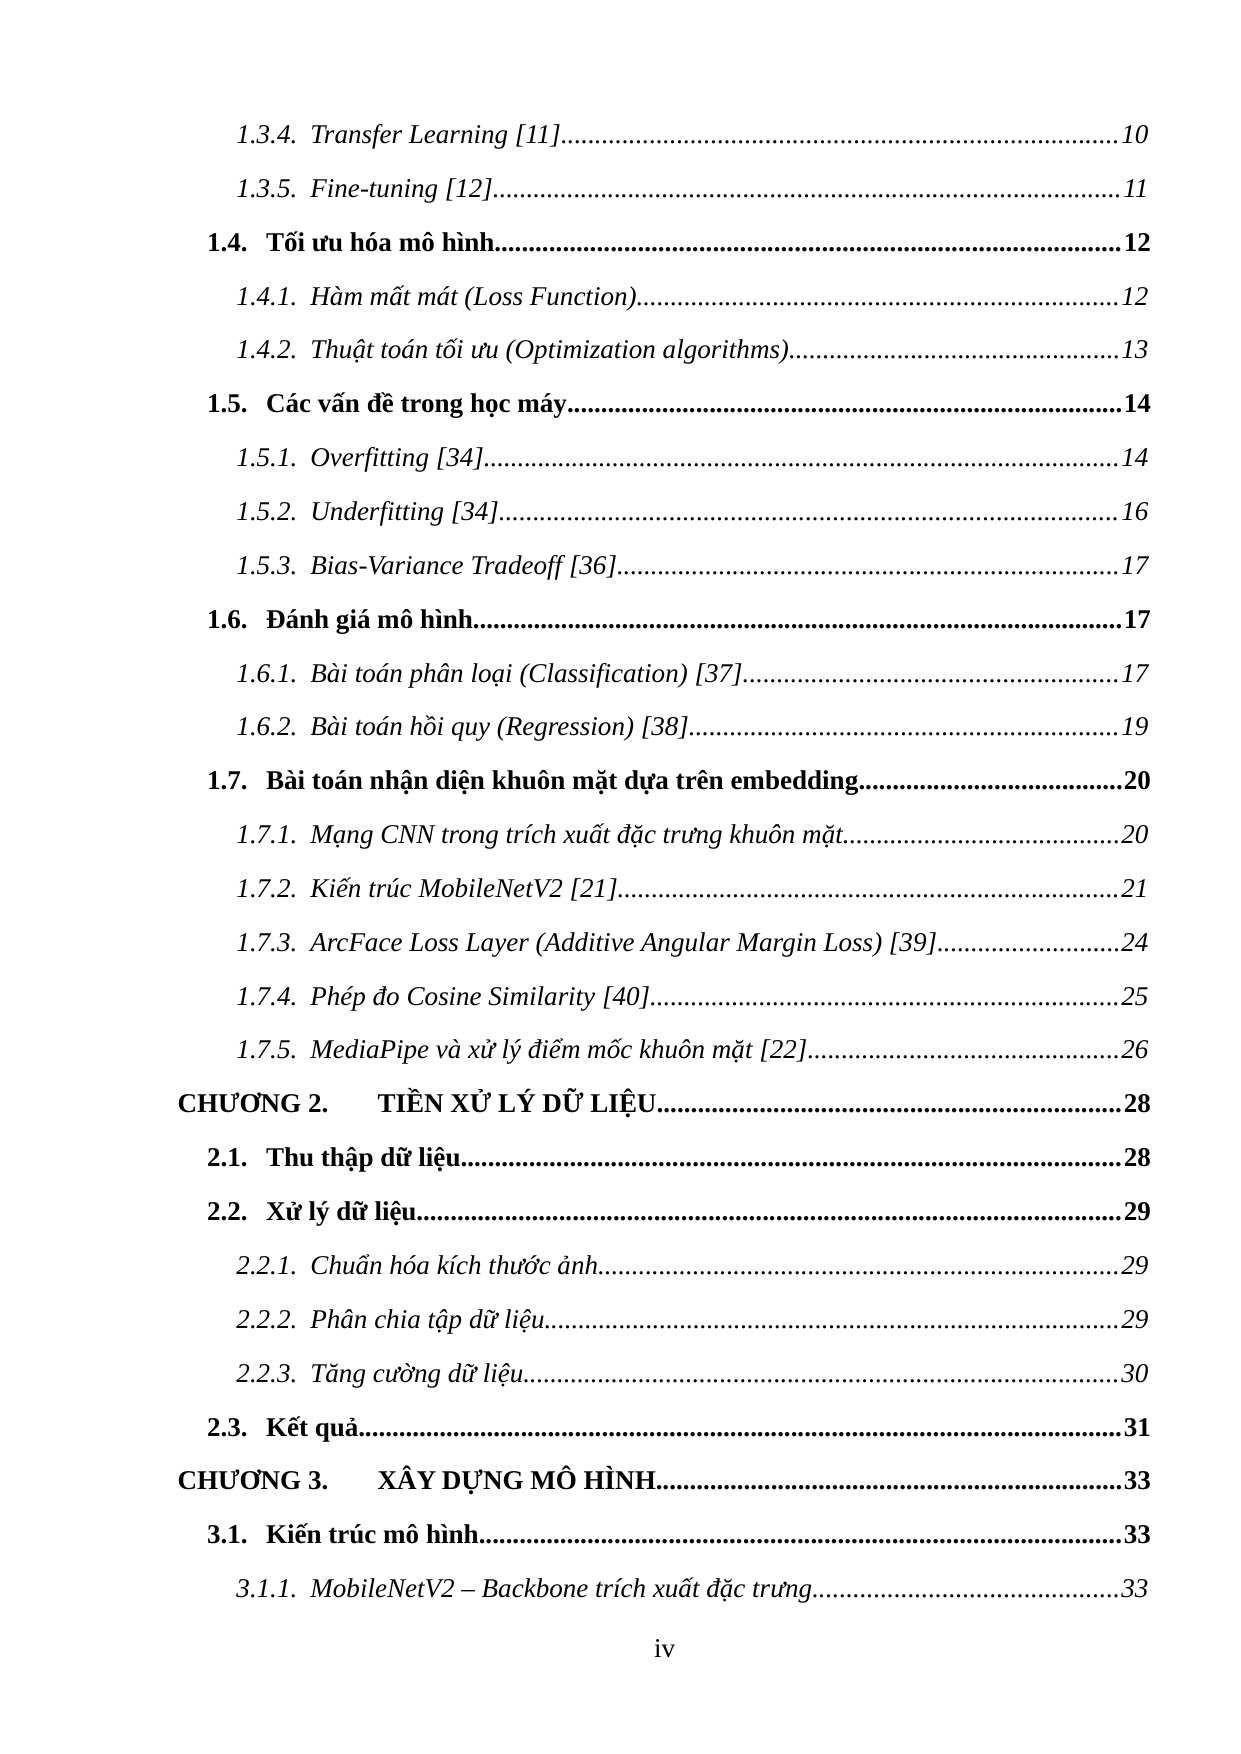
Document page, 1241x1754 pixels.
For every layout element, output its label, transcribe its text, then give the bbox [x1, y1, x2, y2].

text 1.7.2. Kiến trúc MobileNetV2 [21] 21 [236, 872, 1152, 903]
text 2.2.1. Chuẩn hóa kích thước ảnh 29 [236, 1249, 1152, 1280]
text 3.1. Kiến trúc mô hình 33 [207, 1518, 1152, 1549]
text 1.7.4. Phép đo Cosine Similarity [40] 25 [236, 980, 1152, 1011]
text 1.5.3. Bias-Variance Tradeoff [36] 17 [236, 549, 1152, 580]
text 2.1. Thu thập dữ liệu 28 [207, 1141, 1152, 1172]
text 1.4.1. Hàm mất mát (Loss Function) 12 [236, 280, 1152, 311]
text 1.6.1. Bài toán phân loại (Classification) [37] 17 [236, 657, 1152, 688]
text 1.5.2. Underfitting [34] 16 [236, 495, 1152, 526]
text Chương 2. TIỀN XỬ LÝ DỮ LIỆU 28 [177, 1087, 1152, 1119]
text 1.4. Tối ưu hóa mô hình 12 [207, 226, 1152, 257]
text 1.4.2. Thuật toán tối ưu (Optimization algorithms) 13 [236, 333, 1152, 365]
text 2.3. Kết quả 31 [207, 1411, 1152, 1442]
text 2.2. Xử lý dữ liệu 29 [207, 1195, 1152, 1226]
text 1.5.1. Overfitting [34] 14 [236, 441, 1152, 472]
text 1.3.4. Transfer Learning [11] 10 [236, 118, 1152, 149]
text 1.7. Bài toán nhận diện khuôn mặt dựa trên embedding 20 [207, 764, 1152, 796]
text 1.7.3. ArcFace Loss Layer (Additive Angular Margin Loss) [39] 24 [236, 926, 1152, 957]
text 1.6.2. Bài toán hồi quy (Regression) [38] 19 [236, 711, 1152, 742]
text 2.2.2. Phân chia tập dữ liệu 29 [236, 1303, 1152, 1334]
text 1.7.5. MediaPipe và xử lý điểm mốc khuôn mặt [22] 26 [236, 1034, 1152, 1065]
text 1.7.1. Mạng CNN trong trích xuất đặc trưng khuôn mặt 20 [236, 818, 1152, 849]
text 3.1.1. MobileNetV2 – Backbone trích xuất đặc trưng 33 [236, 1572, 1152, 1603]
text Chương 3. XÂY DỰNG MÔ HÌNH 33 [177, 1464, 1152, 1496]
text 1.3.5. Fine-tuning [12] 11 [236, 172, 1152, 203]
text 1.5. Các vấn đề trong học máy 14 [207, 387, 1152, 418]
text 2.2.3. Tăng cường dữ liệu 30 [236, 1357, 1152, 1388]
text 1.6. Đánh giá mô hình 17 [207, 603, 1152, 634]
